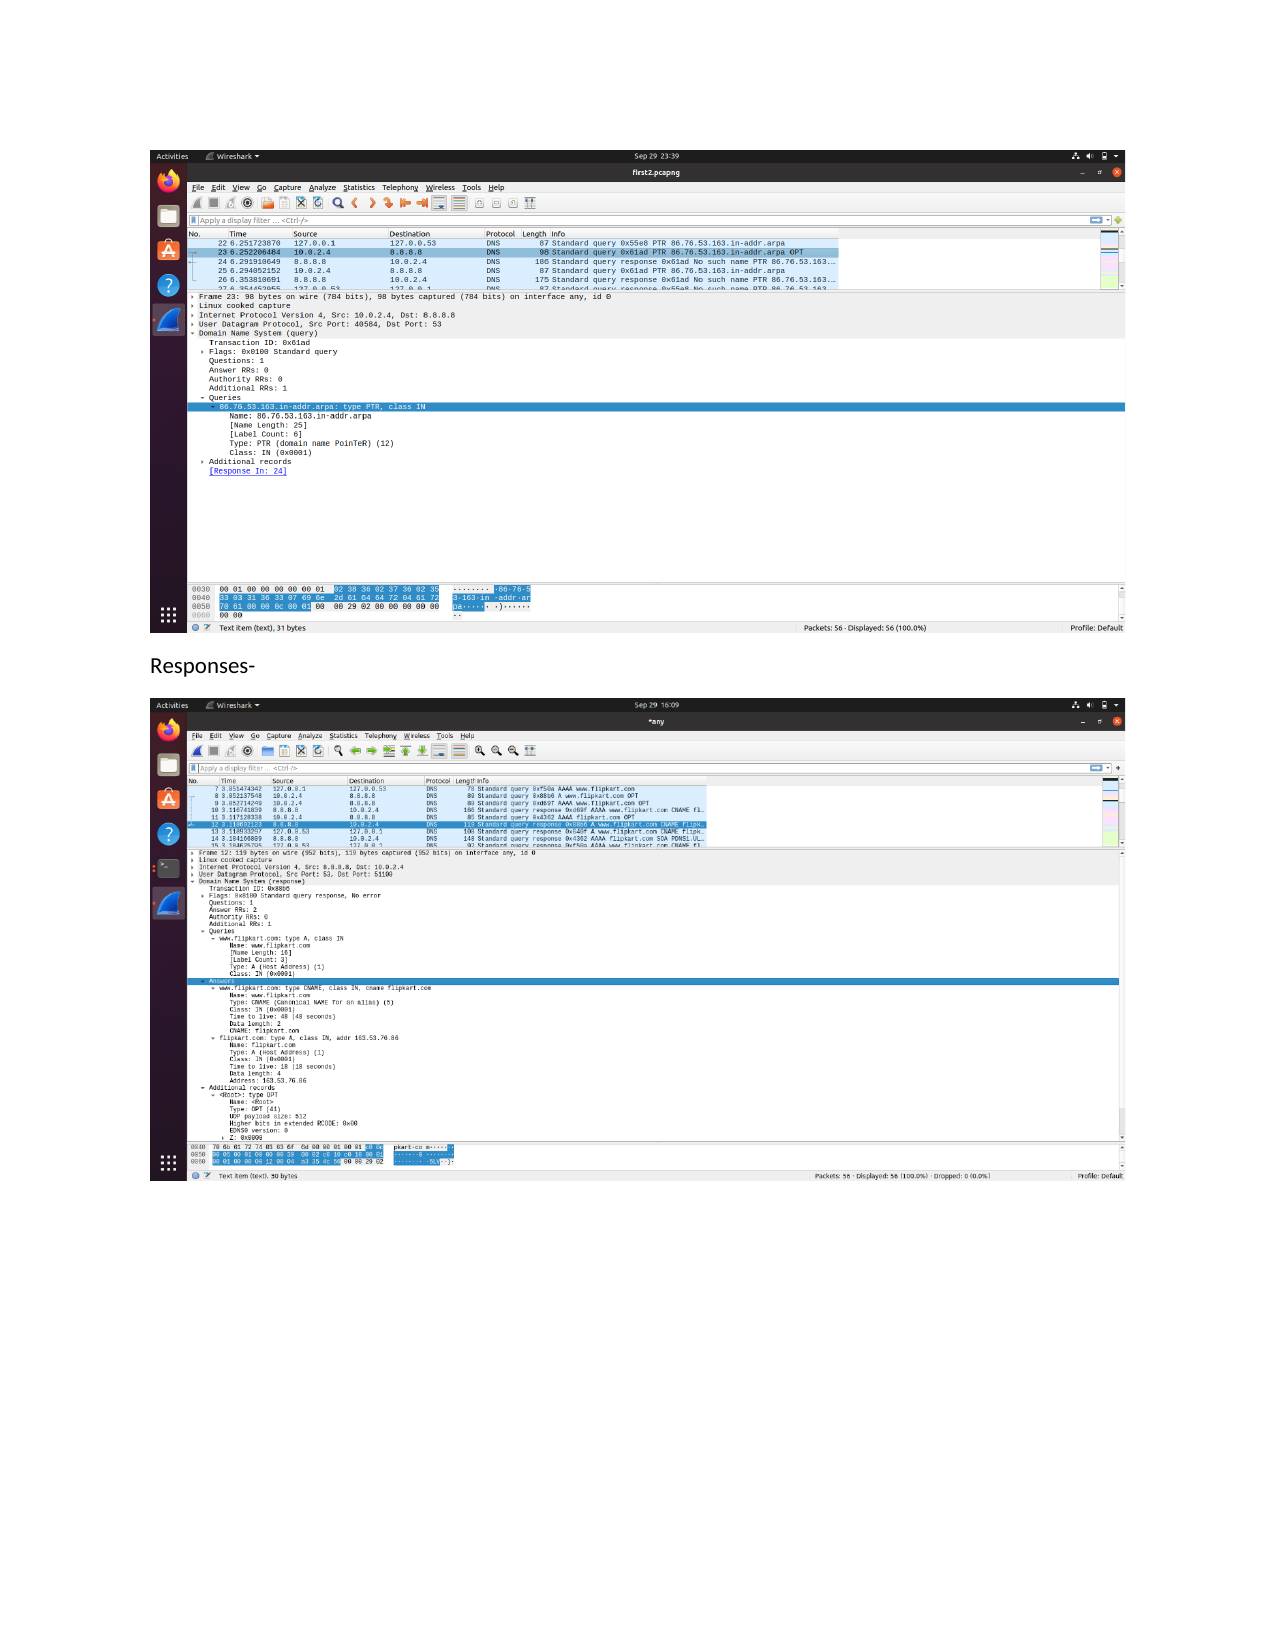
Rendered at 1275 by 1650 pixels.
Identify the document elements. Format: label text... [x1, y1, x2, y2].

text Responses- [150, 651, 1125, 679]
picture [150, 150, 1125, 633]
picture [150, 698, 1125, 1181]
